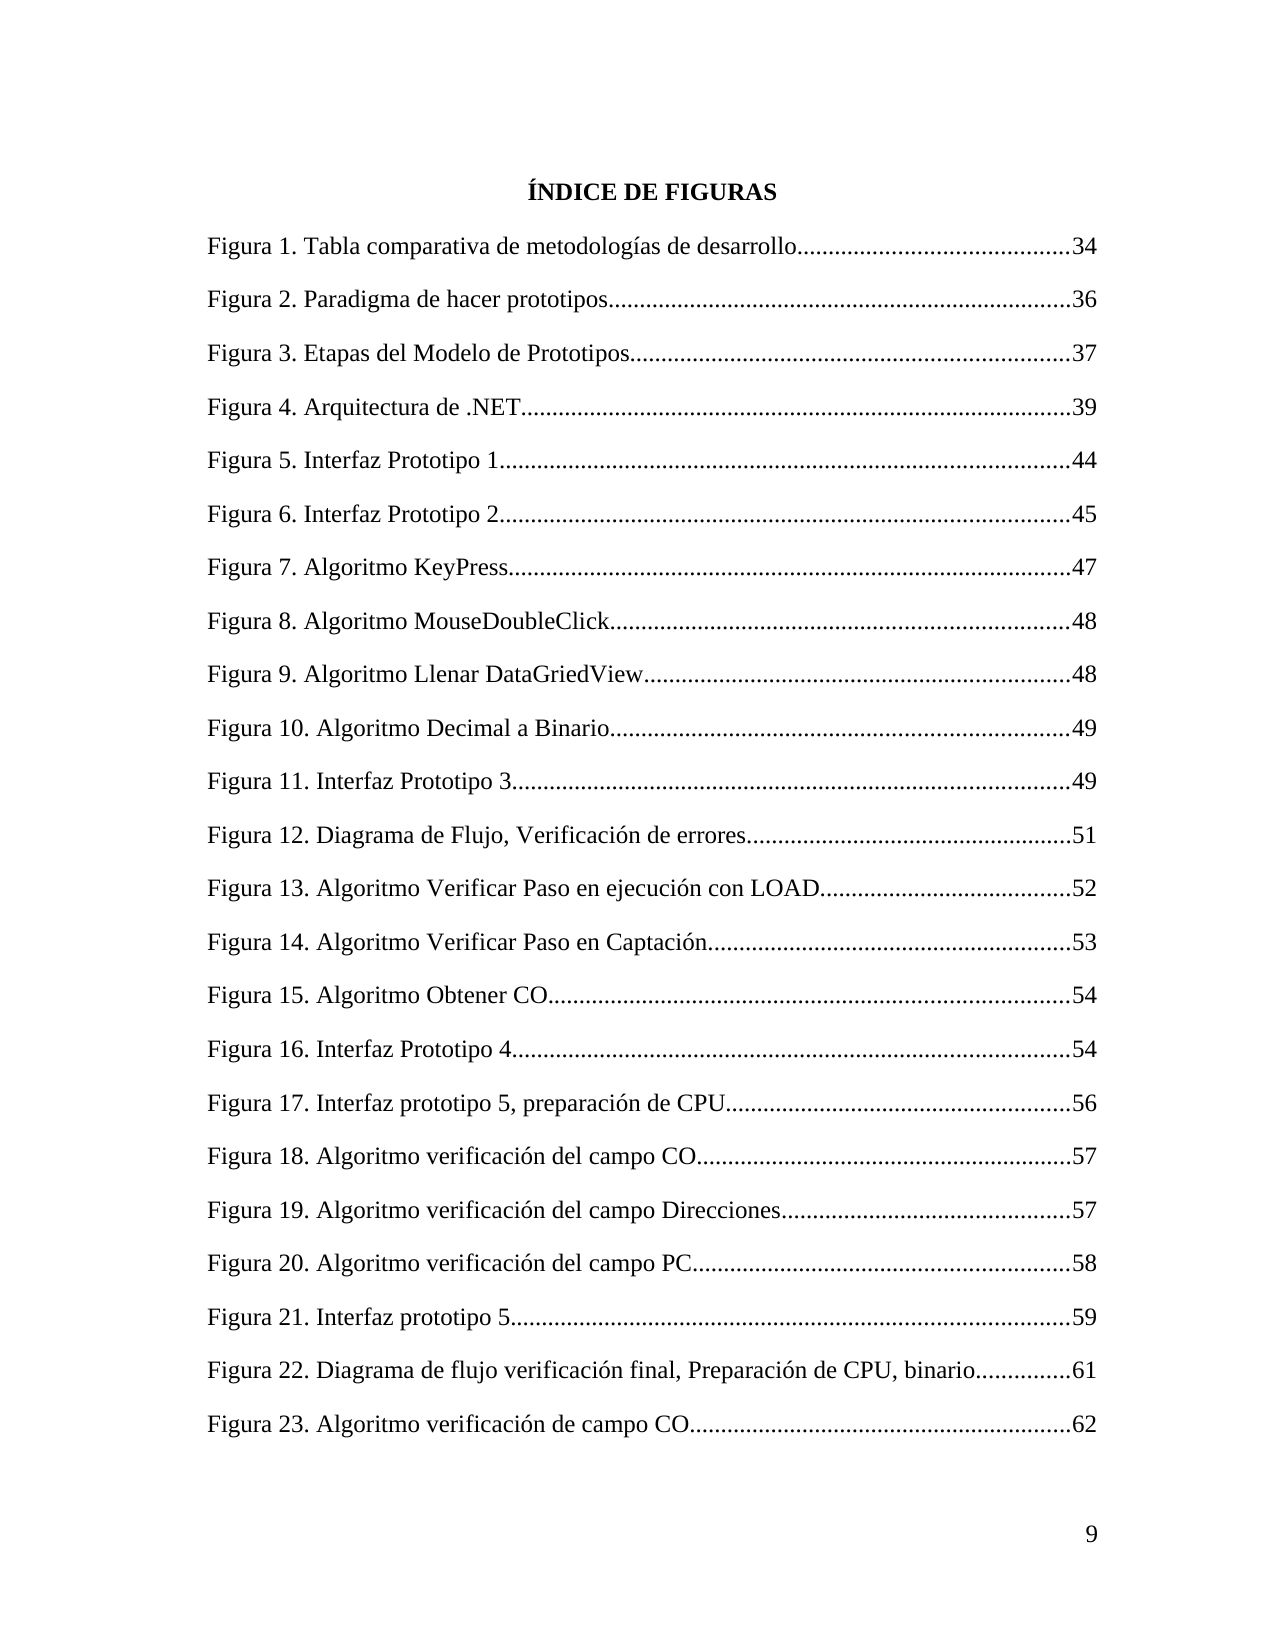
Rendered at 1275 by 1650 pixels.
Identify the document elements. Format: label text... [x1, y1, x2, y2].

text ÍNDICE DE FIGURAS [207, 177, 1098, 206]
